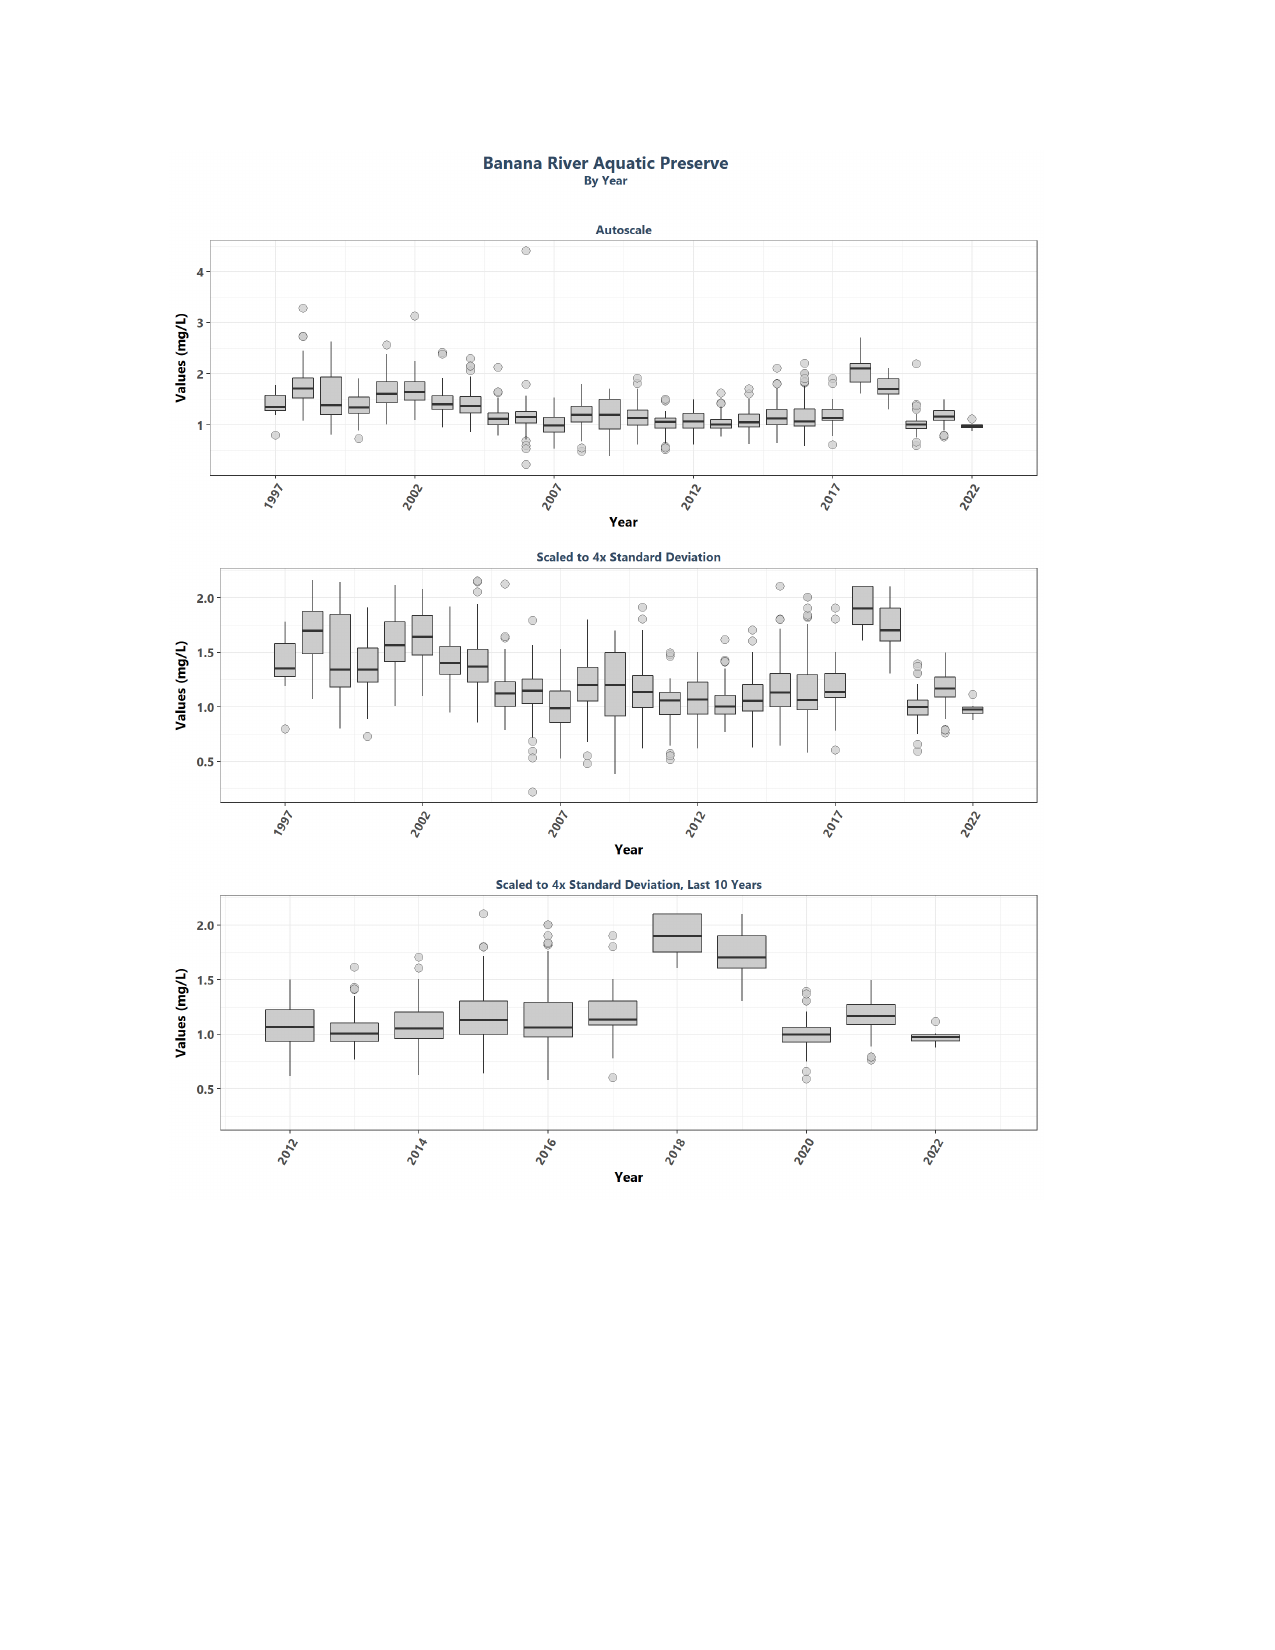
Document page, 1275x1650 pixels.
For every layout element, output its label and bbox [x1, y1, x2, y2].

picture [168, 150, 1044, 1200]
